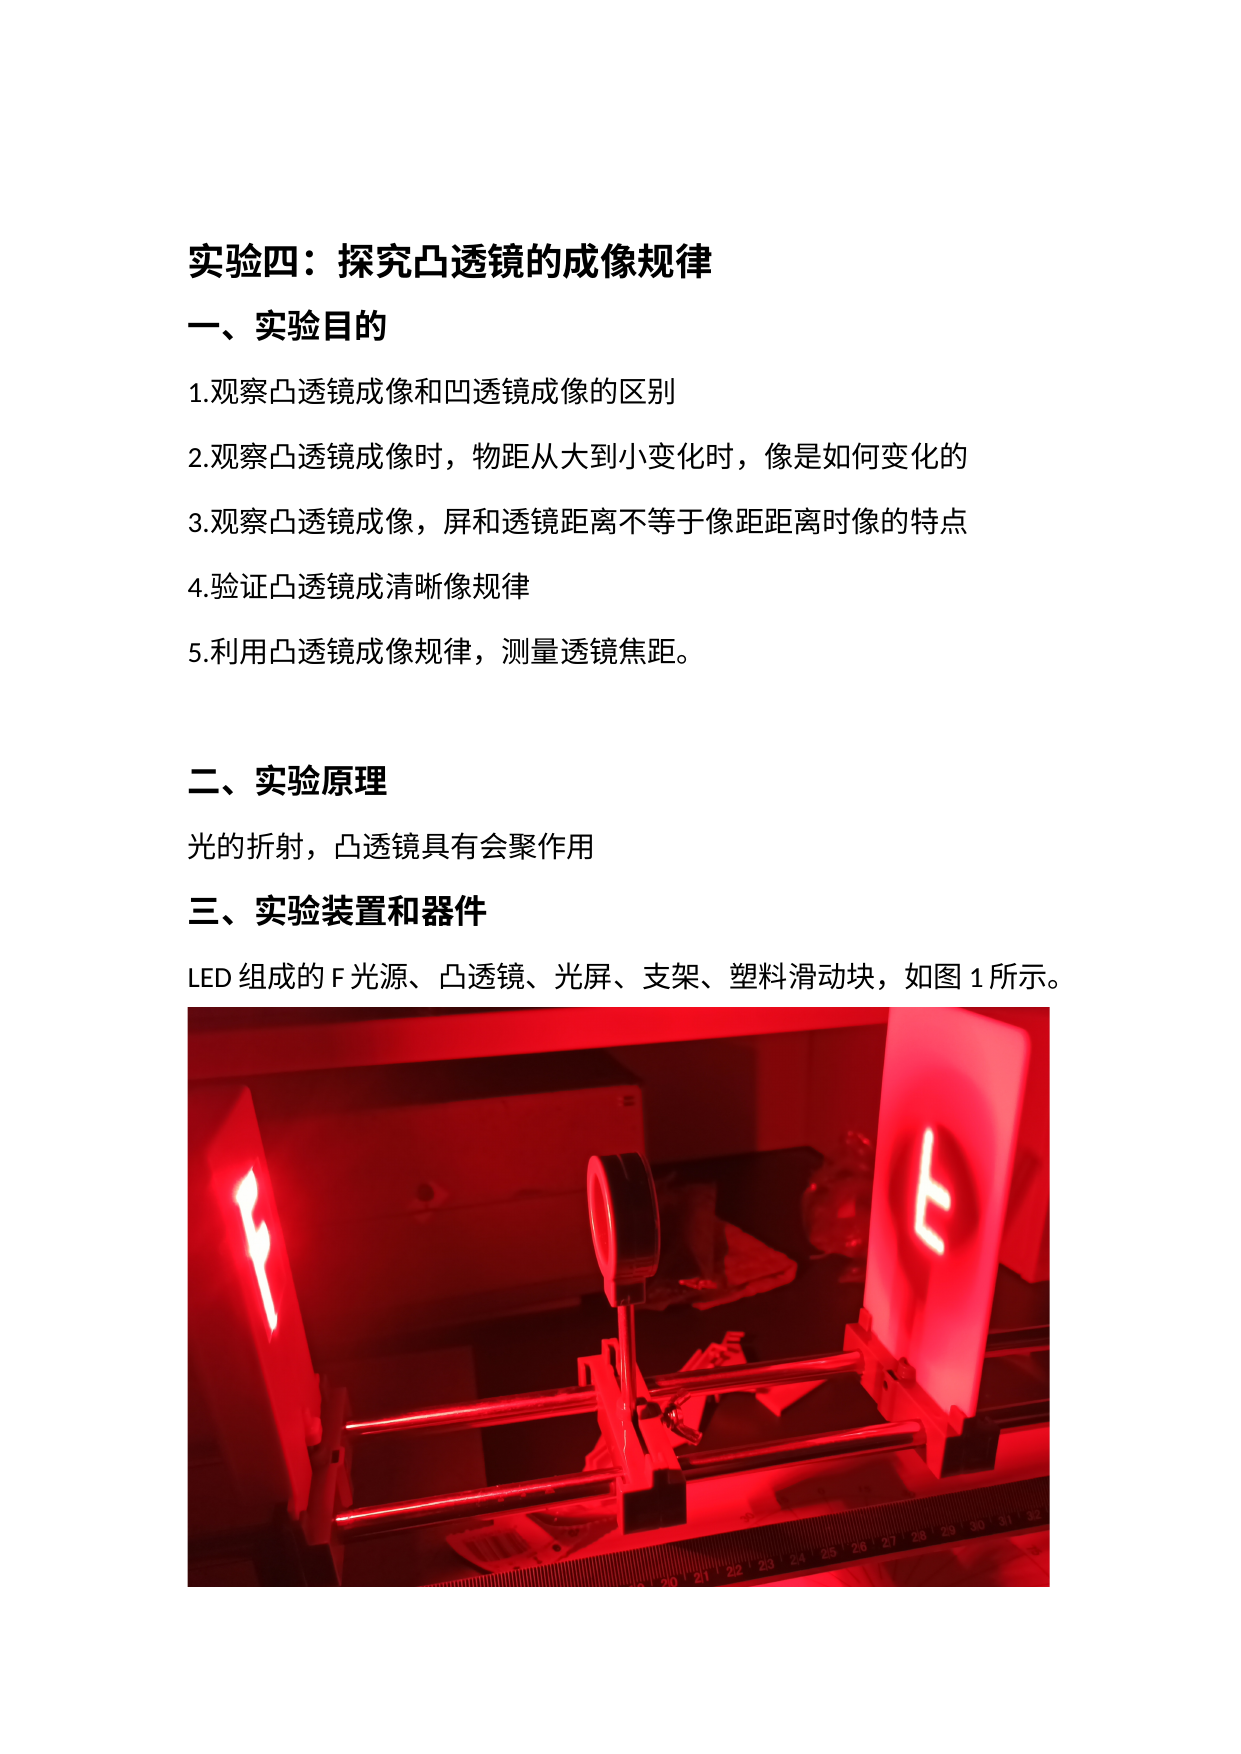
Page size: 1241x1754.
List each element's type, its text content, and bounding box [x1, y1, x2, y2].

list 三、实验装置和器件 [187, 877, 1053, 942]
list 4.验证凸透镜成清晰像规律 [187, 552, 1053, 617]
list 实验四：探究凸透镜的成像规律 [187, 227, 1053, 292]
list 二、实验原理 [187, 747, 1053, 812]
list 2.观察凸透镜成像时，物距从大到小变化时，像是如何变化的 [187, 422, 1053, 487]
picture [187, 1007, 1050, 1587]
list 一、实验目的 [187, 292, 1053, 357]
list 5.利用凸透镜成像规律，测量透镜焦距。 [187, 617, 1053, 682]
list 光的折射，凸透镜具有会聚作用 [187, 812, 1053, 877]
list 3.观察凸透镜成像，屏和透镜距离不等于像距距离时像的特点 [187, 487, 1053, 552]
list 1.观察凸透镜成像和凹透镜成像的区别 [187, 357, 1053, 422]
list LED组成的F光源、凸透镜、光屏、支架、塑料滑动块，如图1所示。 [187, 942, 1053, 1007]
